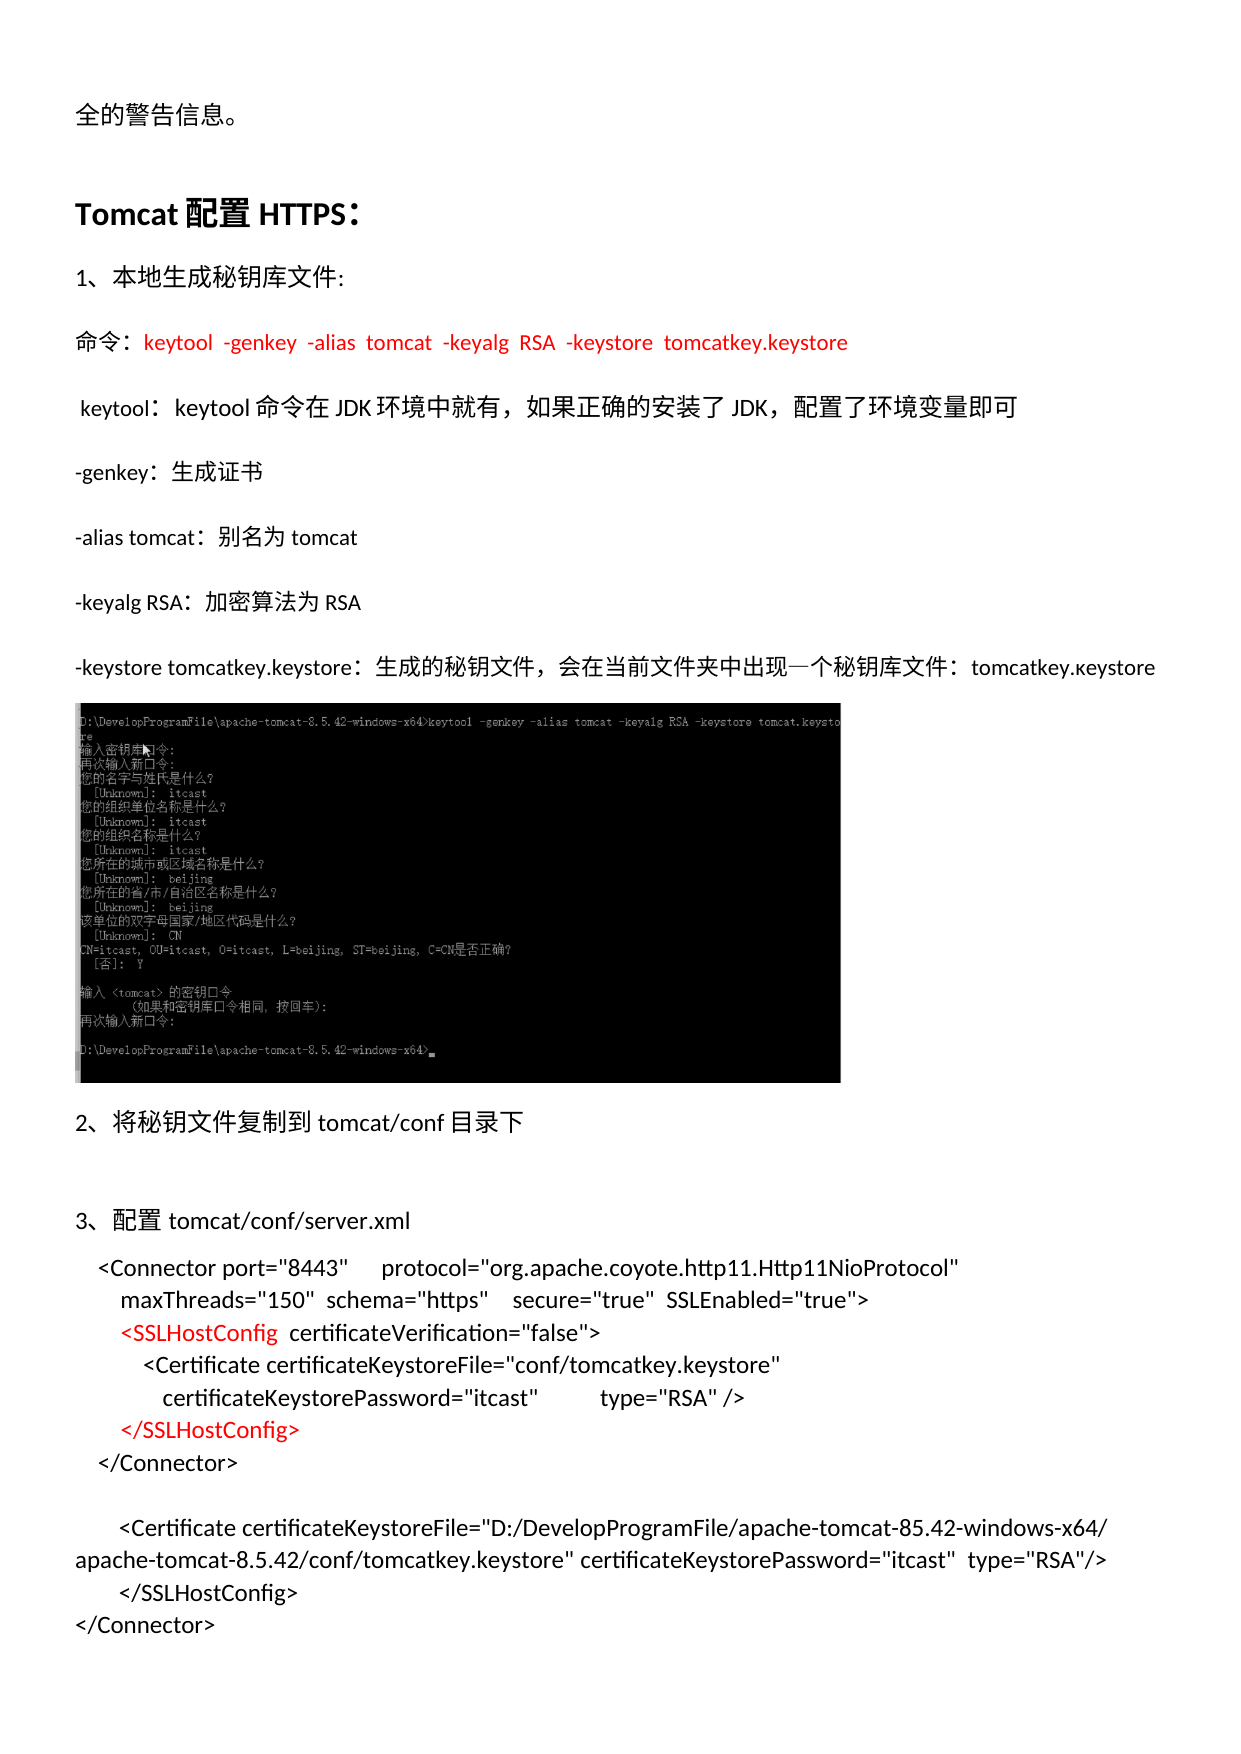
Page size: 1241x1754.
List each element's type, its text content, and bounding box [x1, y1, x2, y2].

list </Connector> [75, 1608, 1165, 1641]
list <SSLHostConfig certificateVerification="false"> [75, 1316, 1165, 1348]
list </SSLHostConfig> [75, 1576, 1165, 1608]
text -genkey：生成证书 [75, 438, 1165, 503]
list keytool：keytool命令在JDK环境中就有，如果正确的安装了JDK，配置了环境变量即可 [75, 373, 1165, 438]
list 2、将秘钥文件复制到tomcat/conf目录下 [75, 1088, 1165, 1153]
list </SSLHostConfig> [75, 1413, 1165, 1446]
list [75, 81, 1165, 146]
list maxThreads="150" schema="https" secure="true" SSLEnabled="true"> [75, 1283, 1165, 1316]
text 命令：keytool -genkey -alias tomcat -keyalg RSA -keystore tomcatkey.keystore [75, 308, 1165, 373]
list <Connector port="8443" protocol="org.apache.coyote.http11.Http11NioProtocol" [75, 1251, 1165, 1283]
text 1、本地生成秘钥库文件: [75, 243, 1165, 308]
list <Certificate certificateKeystoreFile="conf/tomcatkey.keystore" certificateKeystorePassword="itcast" type="RSA" /> [75, 1348, 1165, 1413]
picture [75, 703, 842, 1083]
text -keyalg RSA：加密算法为RSA [75, 568, 1165, 633]
text -alias tomcat：别名为tomcat [75, 503, 1165, 568]
list <Certificate certificateKeystoreFile="D:/DevelopProgramFile/apache-tomcat-85.42-windows-x64/ apache-tomcat-8.5.42/conf/tomcatkey.keystore" certificateKeystorePassword="itcast" type="RSA"/> [75, 1511, 1165, 1576]
subtitle Tomcat配置HTTPS： [75, 178, 1165, 243]
list </Connector> [75, 1446, 1165, 1478]
text -keystore tomcatkey.keystore：生成的秘钥文件，会在当前文件夹中出现—个秘钥库文件：tomcatkey.κeystore [75, 633, 1165, 698]
list 3、配置 tomcat/conf/server.xml [75, 1186, 1165, 1251]
